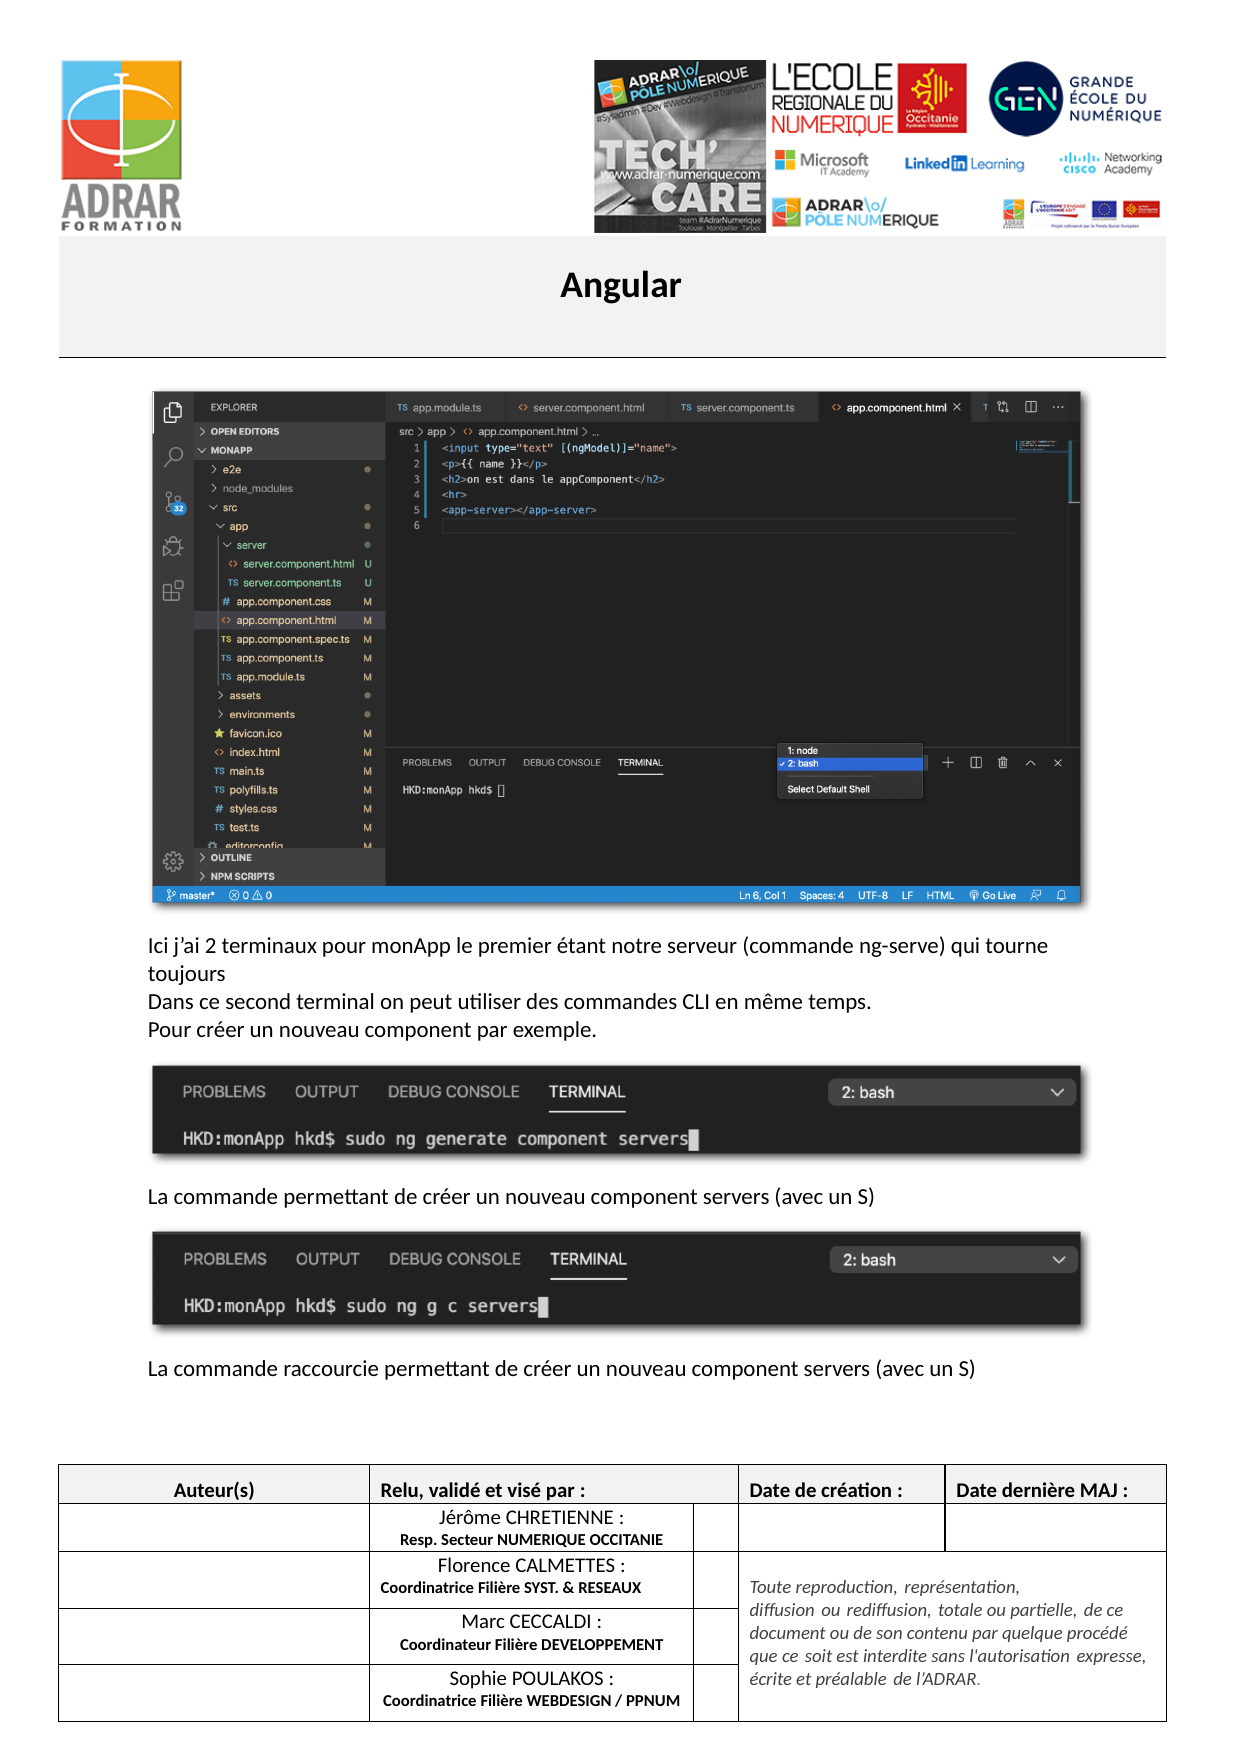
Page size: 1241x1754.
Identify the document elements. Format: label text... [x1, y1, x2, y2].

picture [147, 1060, 1093, 1166]
text La commande permettant de créer un nouveau component servers (avec un S) [148, 1182, 1093, 1210]
picture [594, 60, 1166, 233]
picture [147, 386, 1093, 915]
text La commande raccourcie permettant de créer un nouveau component servers (avec un S) [148, 1354, 1093, 1383]
text Ici j’ai 2 terminaux pour monApp le premier étant notre serveur (commande ng-serve) qui tourne toujours Dans ce second terminal on peut utiliser des commandes CLI en même temps. Pour créer un nouveau component par exemple. [148, 931, 1093, 1043]
picture [147, 1226, 1093, 1338]
picture [61, 58, 183, 233]
